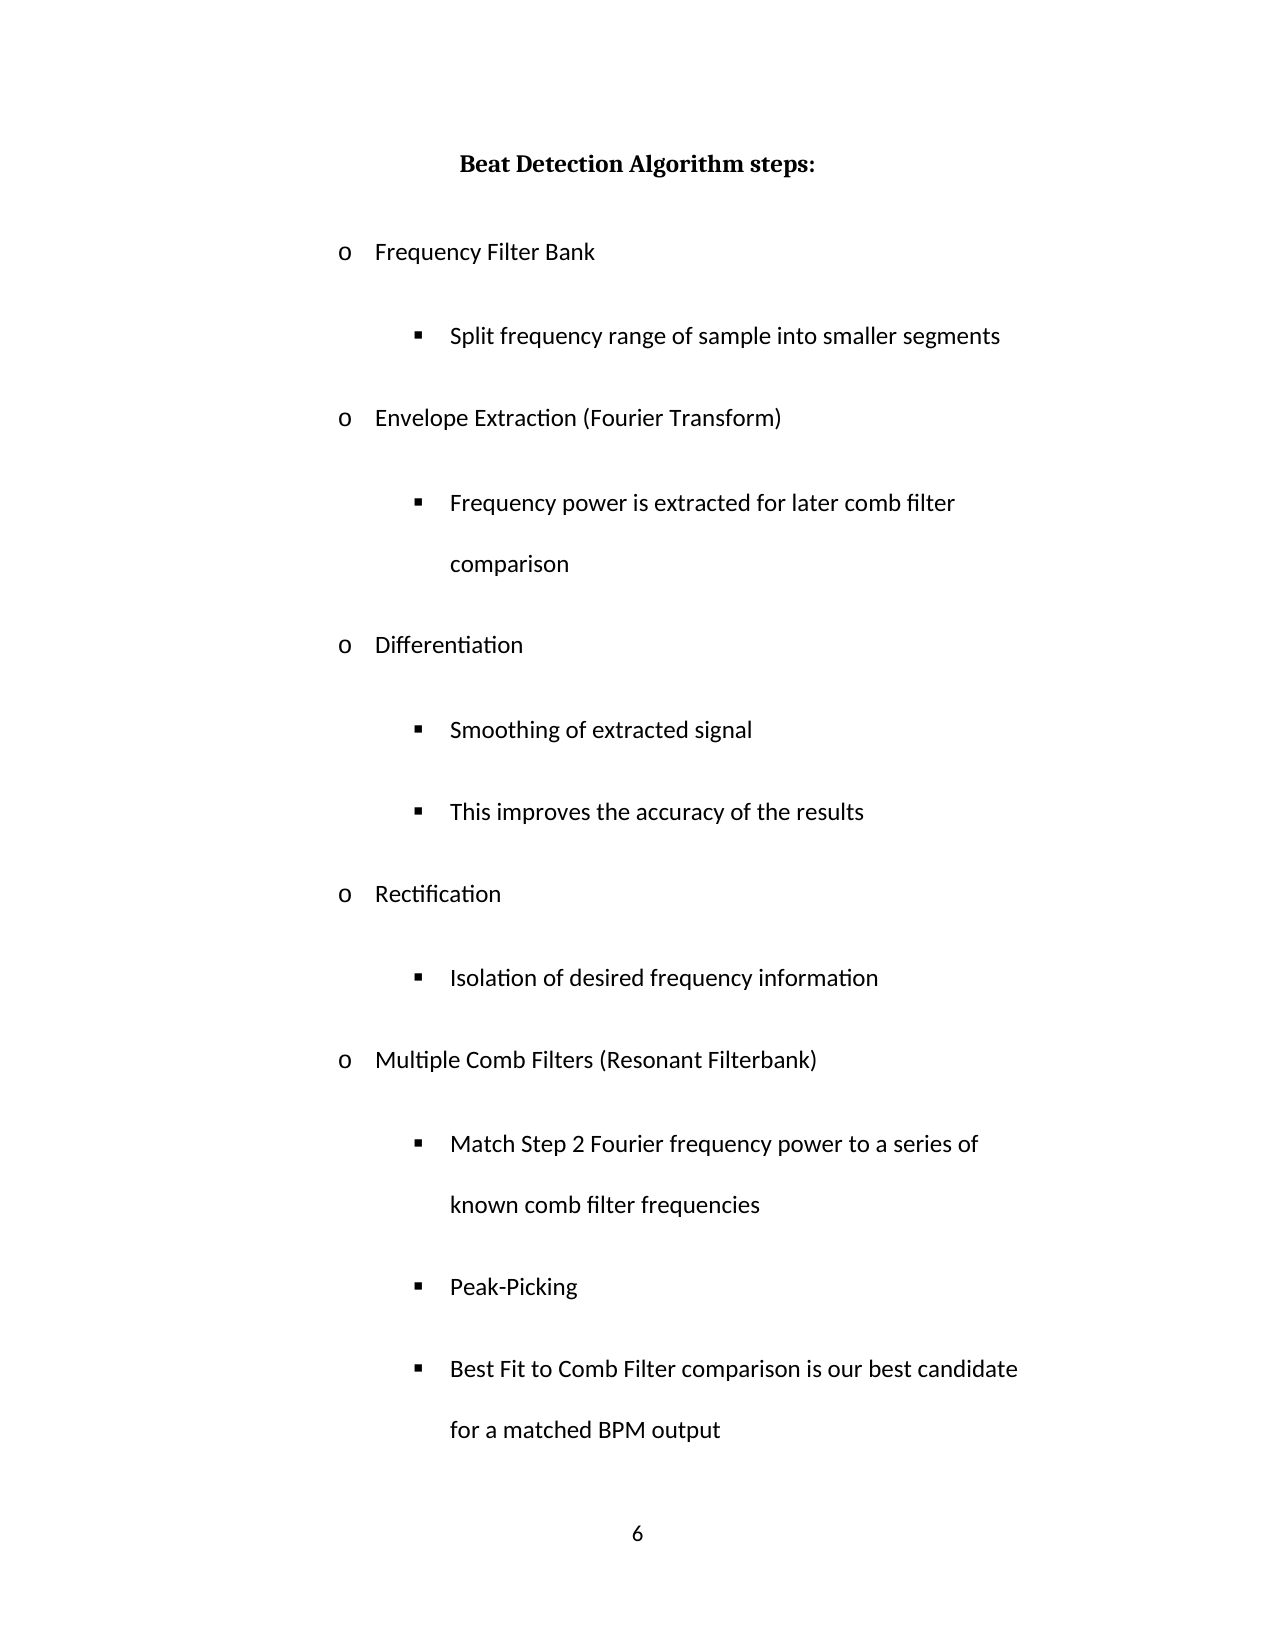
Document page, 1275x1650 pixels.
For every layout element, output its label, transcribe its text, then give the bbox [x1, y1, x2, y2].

list Best Fit to Comb Filter comparison is our best candidate for a matched BPM output [412, 1353, 1050, 1445]
list Multiple Comb Filters (Resonant Filterbank) [337, 1044, 1050, 1076]
list Differentiation [337, 629, 1050, 661]
list Peak-Picking [412, 1271, 1050, 1302]
subtitle Beat Detection Algorithm steps: [225, 150, 1050, 179]
list Isolation of desired frequency information [412, 962, 1050, 993]
list Frequency power is extracted for later comb filter comparison [412, 487, 1050, 578]
list Envelope Extraction (Fourier Transform) [337, 402, 1050, 434]
list Match Step 2 Fourier frequency power to a series of known comb filter frequencies [412, 1128, 1050, 1220]
list Split frequency range of sample into smaller segments [412, 320, 1050, 351]
list Frequency Filter Bank [337, 236, 1050, 268]
list Smoothing of extracted signal [412, 714, 1050, 744]
list Rectification [337, 878, 1050, 909]
list This improves the accuracy of the results [412, 796, 1050, 826]
